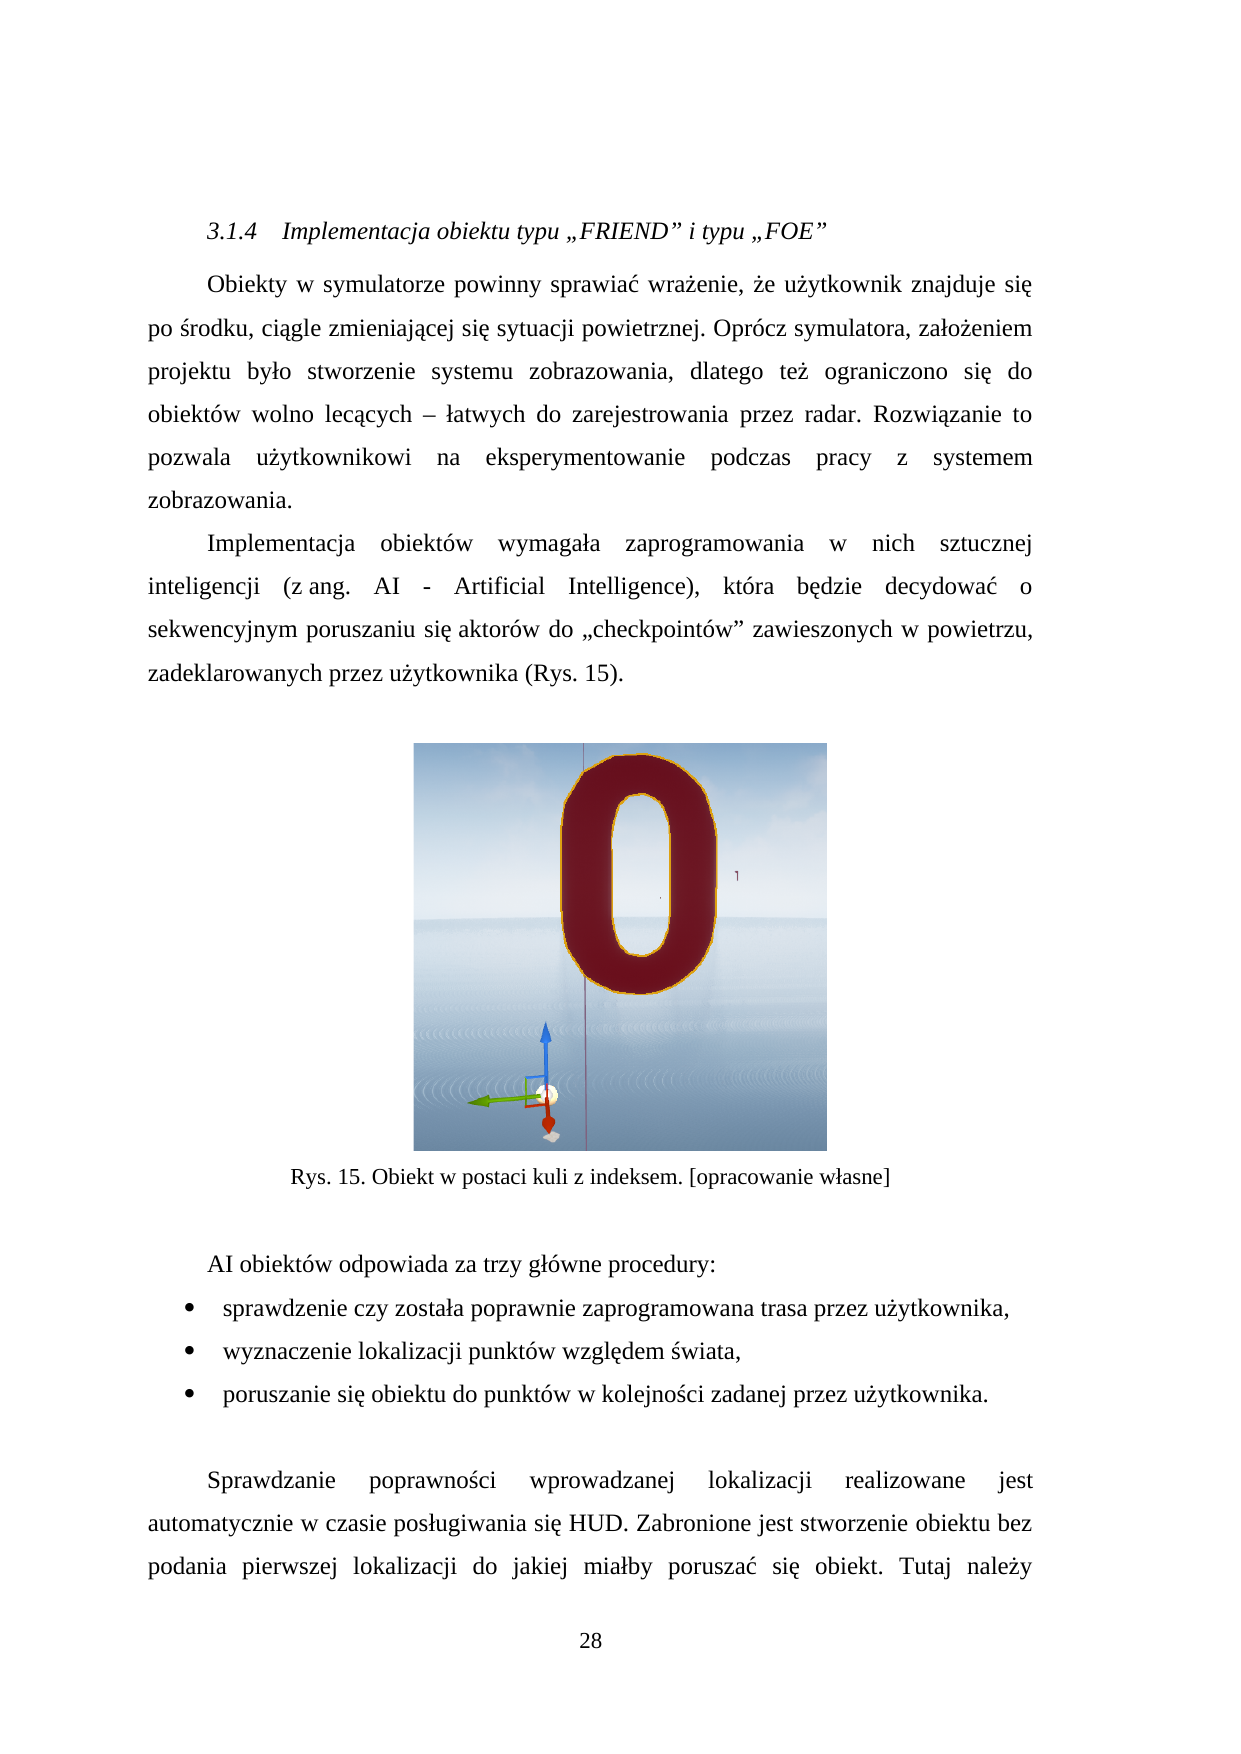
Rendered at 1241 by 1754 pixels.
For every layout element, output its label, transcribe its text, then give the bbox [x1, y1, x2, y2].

list sprawdzenie czy została poprawnie zaprogramowana trasa przez użytkownika, [185, 1293, 1033, 1321]
list poruszanie się obiektu do punktów w kolejności zadanej przez użytkownika. [185, 1379, 1033, 1408]
list wyznaczenie lokalizacji punktów względem świata, [185, 1336, 1033, 1364]
text Obiekty w symulatorze powinny sprawiać wrażenie, że użytkownik znajduje się po środku, ciągle zmieniającej się sytuacji powietrznej. Oprócz symulatora, założeniem projektu było stworzenie systemu zobrazowania, dlatego też ograniczono się do obiektów wolno lecących – łatwych do zarejestrowania przez radar. Rozwiązanie to pozwala użytkownikowi na eksperymentowanie podczas pracy z systemem zobrazowania. [148, 269, 1033, 514]
subtitle Implementacja obiektu typu „FRIEND” i typu „FOE” [207, 216, 1033, 244]
picture [413, 743, 827, 1151]
text Implementacja obiektów wymagała zaprogramowania w nich sztucznej inteligencji (z ang. AI - Artificial Intelligence), która będzie decydować o sekwencyjnym poruszaniu się aktorów do „checkpointów” zawieszonych w powietrzu, zadeklarowanych przez użytkownika (Rys. 15). [148, 528, 1033, 686]
text AI obiektów odpowiada za trzy główne procedury: [148, 1249, 1033, 1278]
text Rys. 15. Obiekt w postaci kuli z indeksem. [opracowanie własne] [148, 1163, 1033, 1190]
